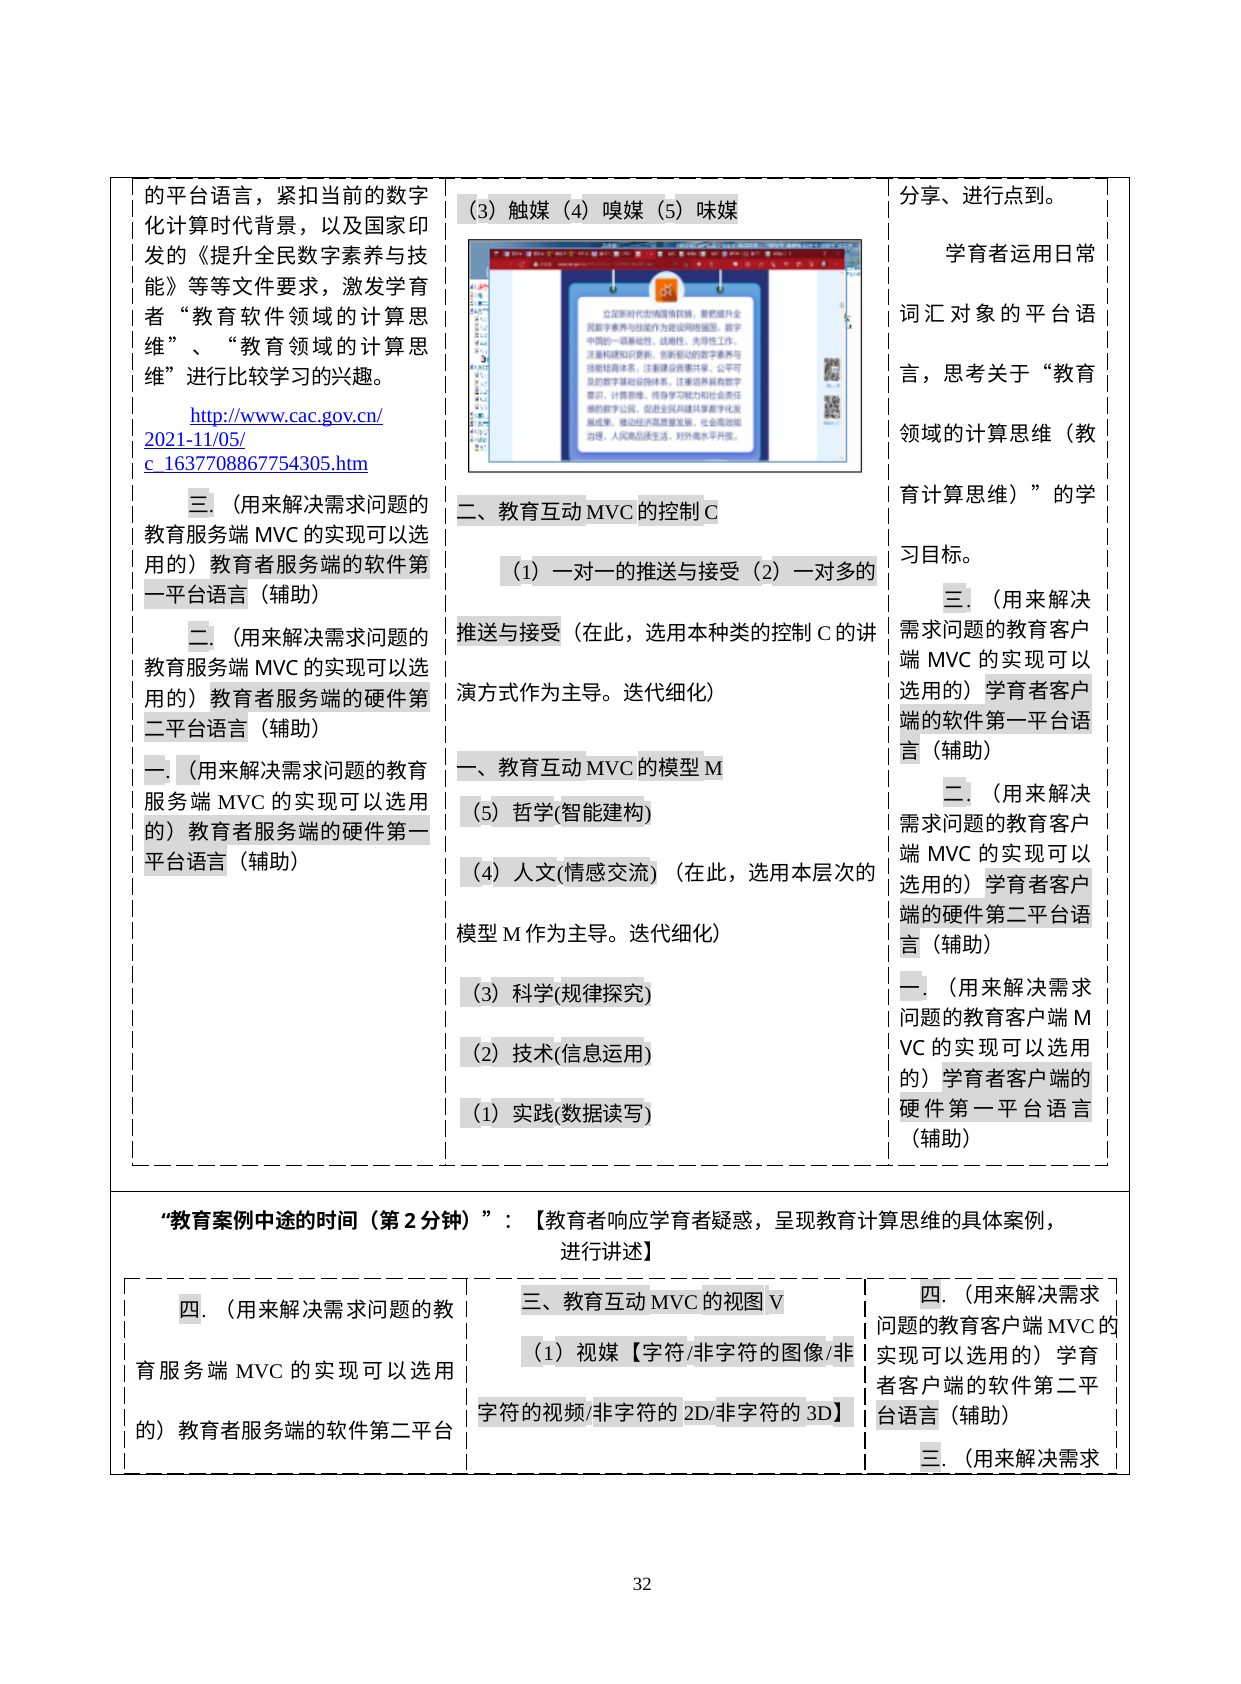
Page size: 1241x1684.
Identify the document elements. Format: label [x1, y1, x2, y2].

table_cell [111, 1192, 1129, 1473]
table_cell [111, 178, 1129, 1191]
